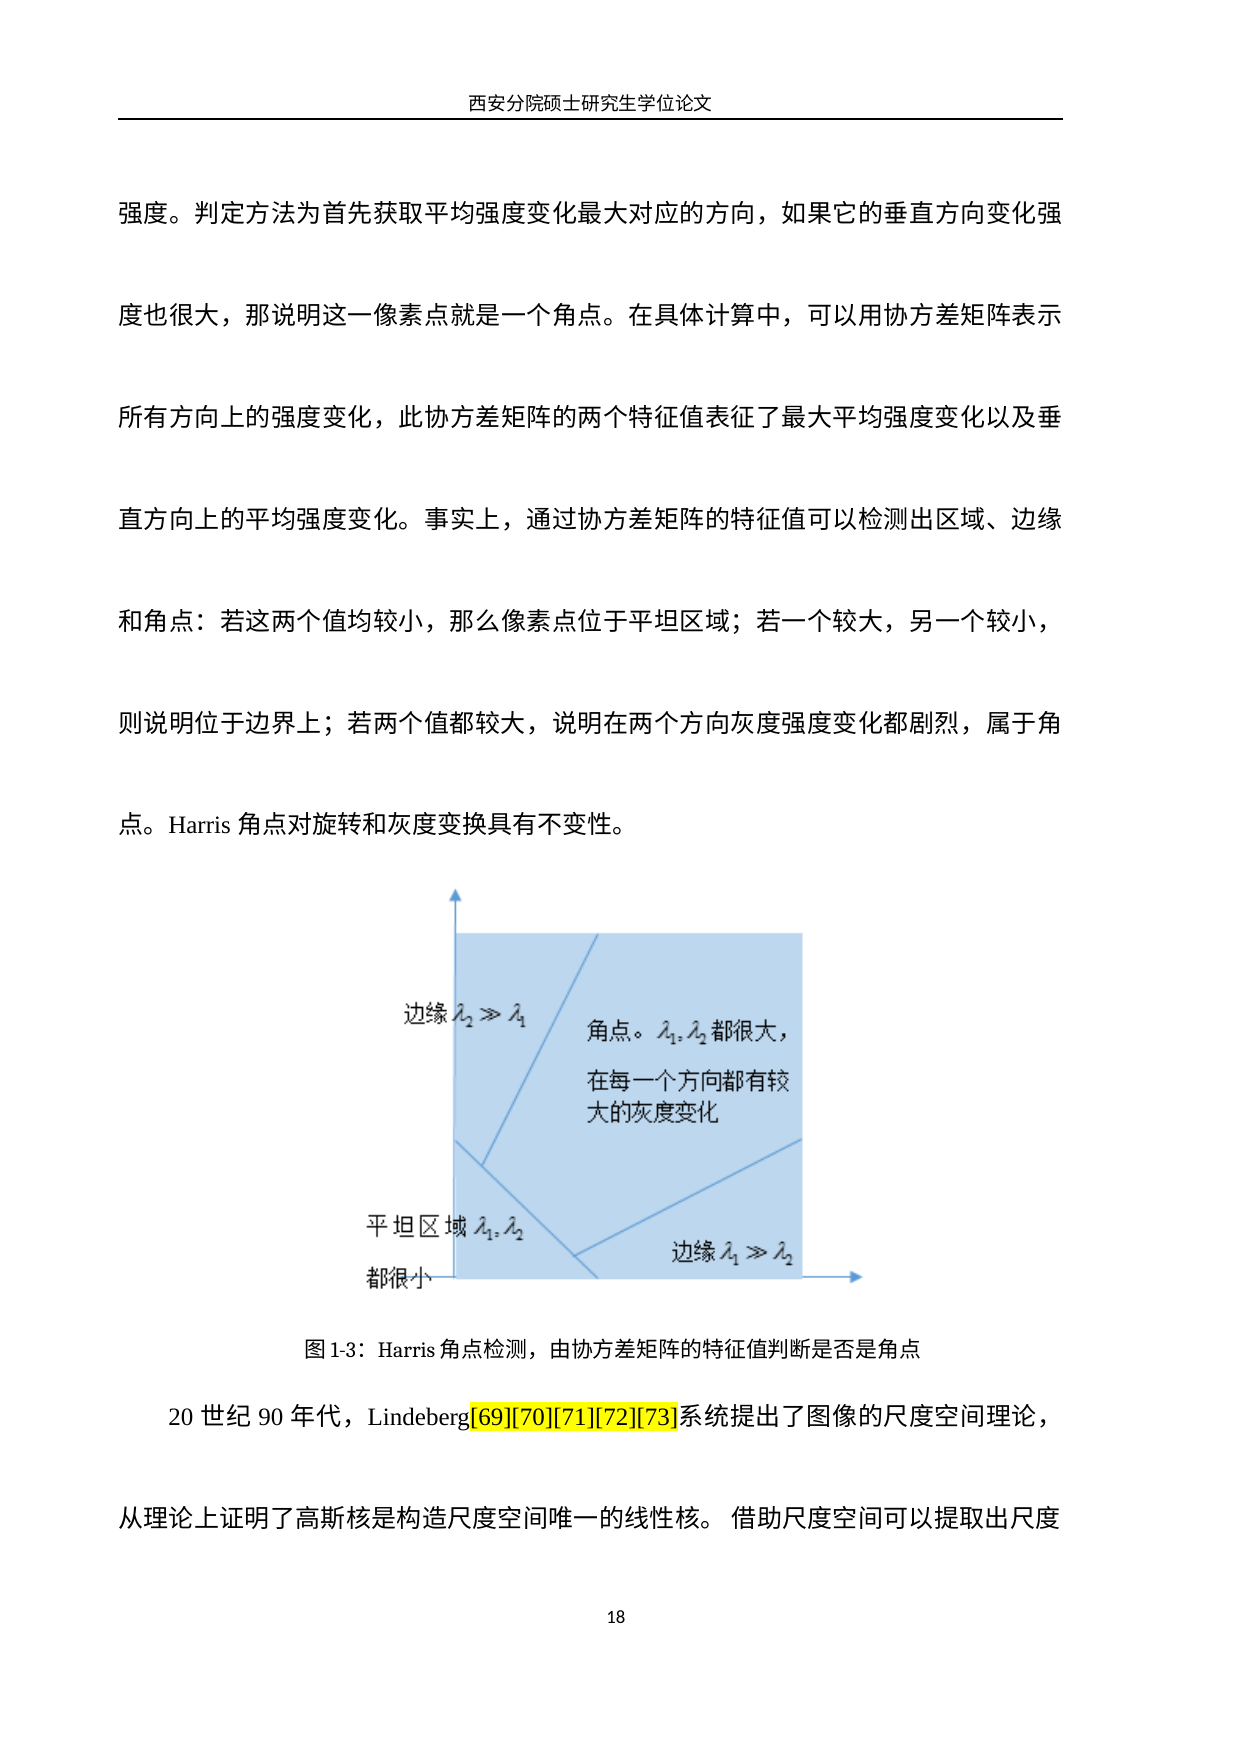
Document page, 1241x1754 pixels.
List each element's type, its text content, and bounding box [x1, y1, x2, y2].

text 图1-3：Harris角点检测，由协方差矩阵的特征值判断是否是角点 [118, 1331, 1063, 1365]
